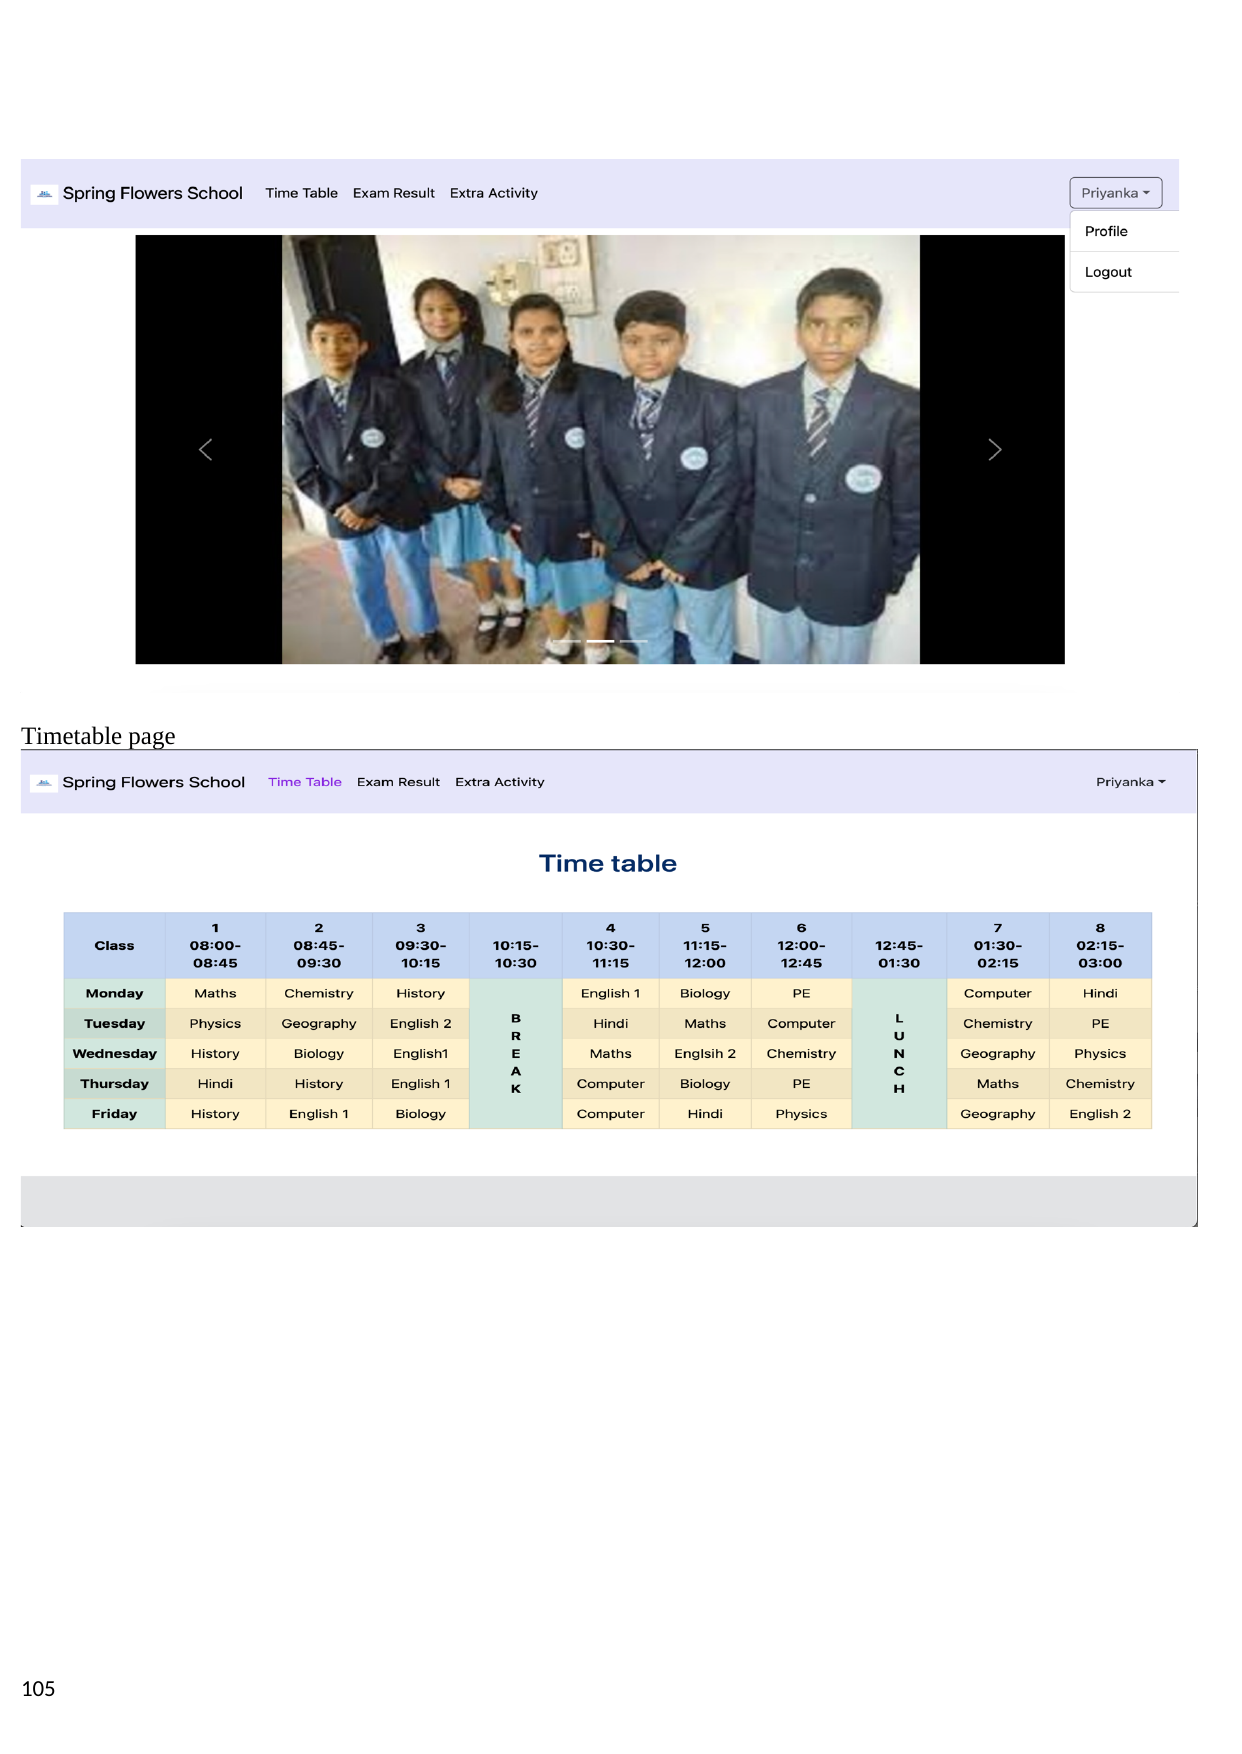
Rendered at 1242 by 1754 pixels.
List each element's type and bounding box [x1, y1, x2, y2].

picture [20, 749, 1198, 1227]
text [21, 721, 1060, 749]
picture [20, 159, 1180, 693]
